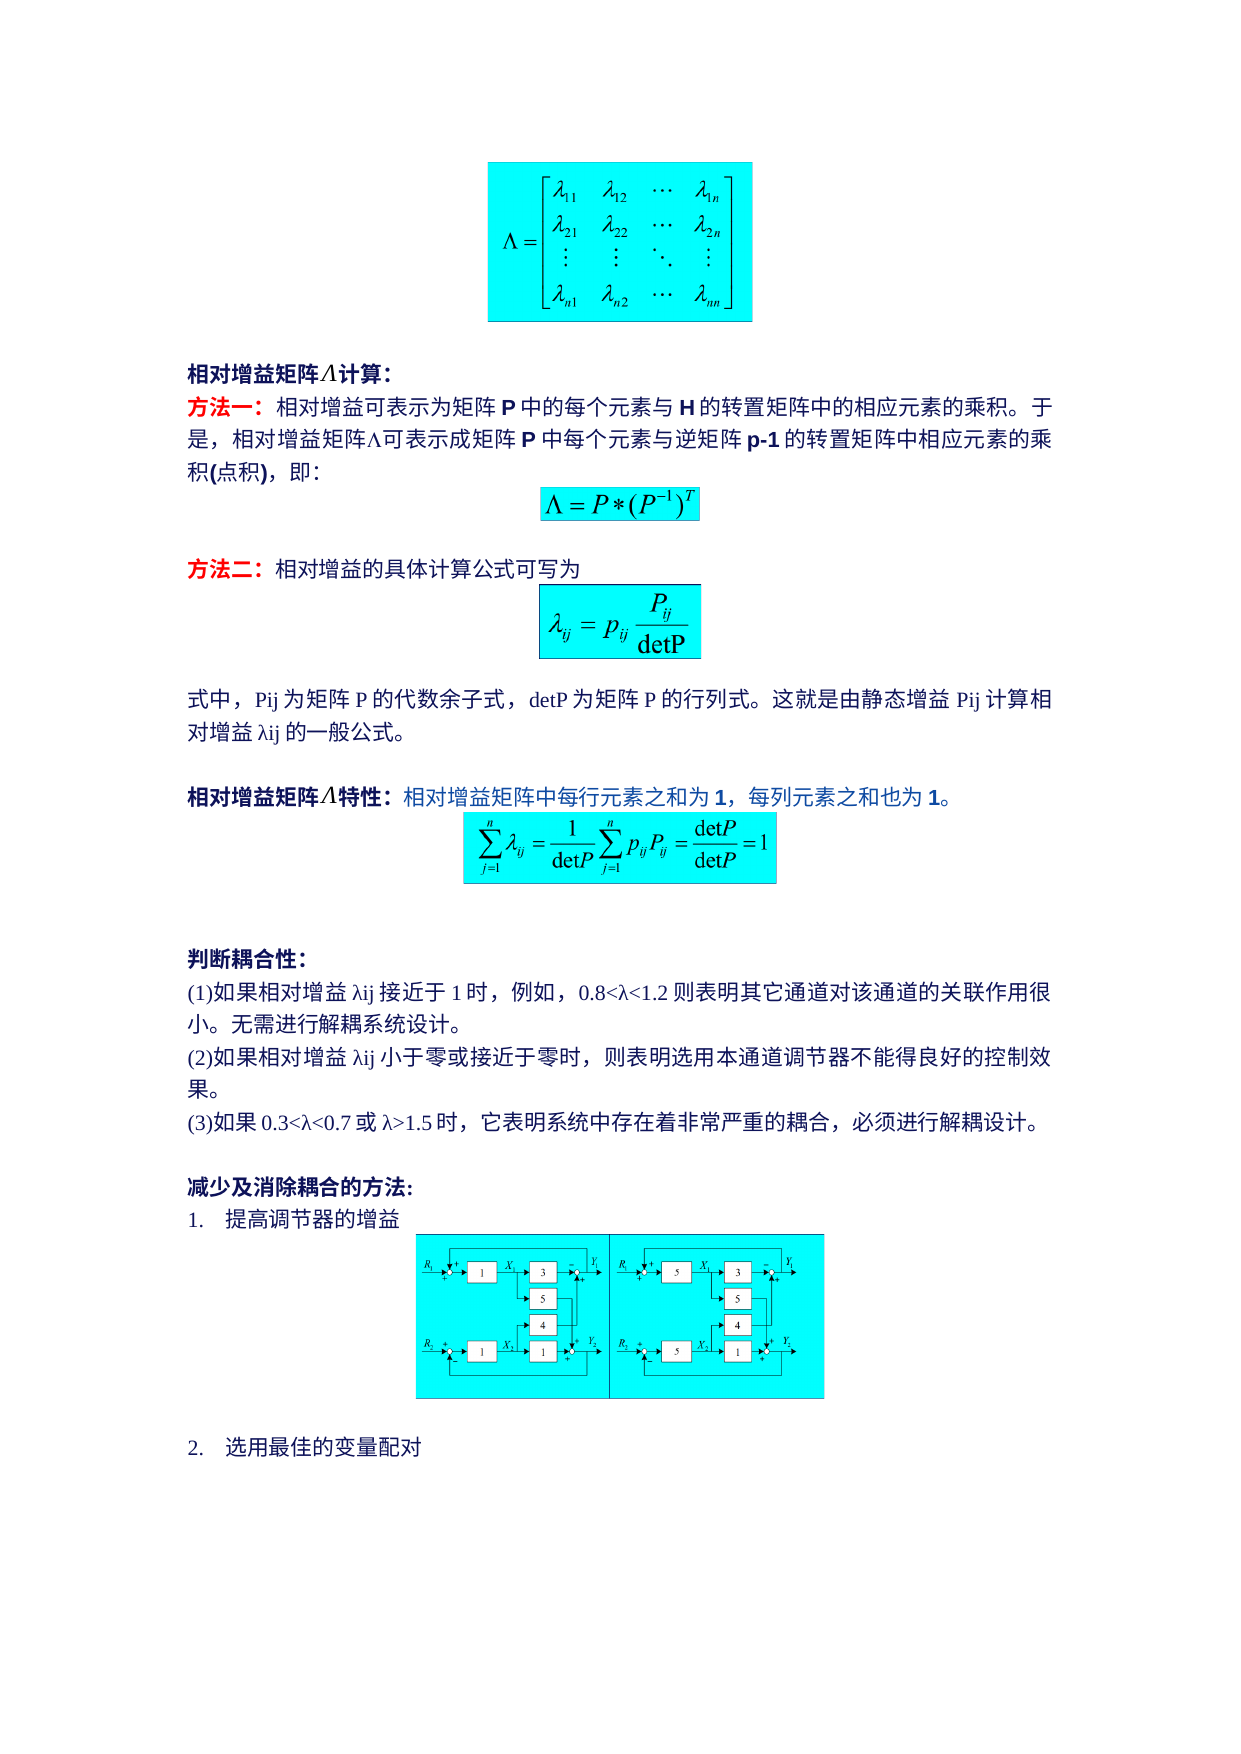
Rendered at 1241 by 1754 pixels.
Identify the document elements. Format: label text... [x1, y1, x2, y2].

text 相对增益矩阵计算： [187, 357, 1053, 389]
picture [540, 487, 700, 521]
text (3)如果0.3<λ<0.7或λ>1.5时，它表明系统中存在着非常严重的耦合，必须进行解耦设计。 [187, 1104, 1053, 1137]
text (1)如果相对增益λij接近于1时，例如，0.8<λ<1.2则表明其它通道对该通道的关联作用很小。无需进行解耦系统设计。 [187, 974, 1053, 1039]
text 判断耦合性： [187, 942, 1053, 974]
text (2)如果相对增益λij小于零或接近于零时，则表明选用本通道调节器不能得良好的控制效果。 [187, 1039, 1053, 1104]
text 式中，Pij为矩阵P的代数余子式，detP为矩阵P的行列式。这就是由静态增益Pij计算相对增益λij的一般公式。 [187, 682, 1053, 747]
picture [463, 812, 777, 884]
list 选用最佳的变量配对 [187, 1429, 1053, 1462]
text 减少及消除耦合的方法: [187, 1169, 1053, 1202]
text 方法二：相对增益的具体计算公式可写为 [187, 552, 1053, 584]
picture [415, 1234, 825, 1399]
list 提高调节器的增益 [187, 1202, 1053, 1234]
text 方法一：相对增益可表示为矩阵P中的每个元素与H的转置矩阵中的相应元素的乘积。于是，相对增益矩阵可表示成矩阵P中每个元素与逆矩阵p-1的转置矩阵中相应元素的乘积(点积)，即： [187, 389, 1053, 487]
picture [487, 162, 753, 320]
picture [539, 584, 702, 657]
text 相对增益矩阵特性：相对增益矩阵中每行元素之和为1，每列元素之和也为1。 [187, 779, 1053, 812]
